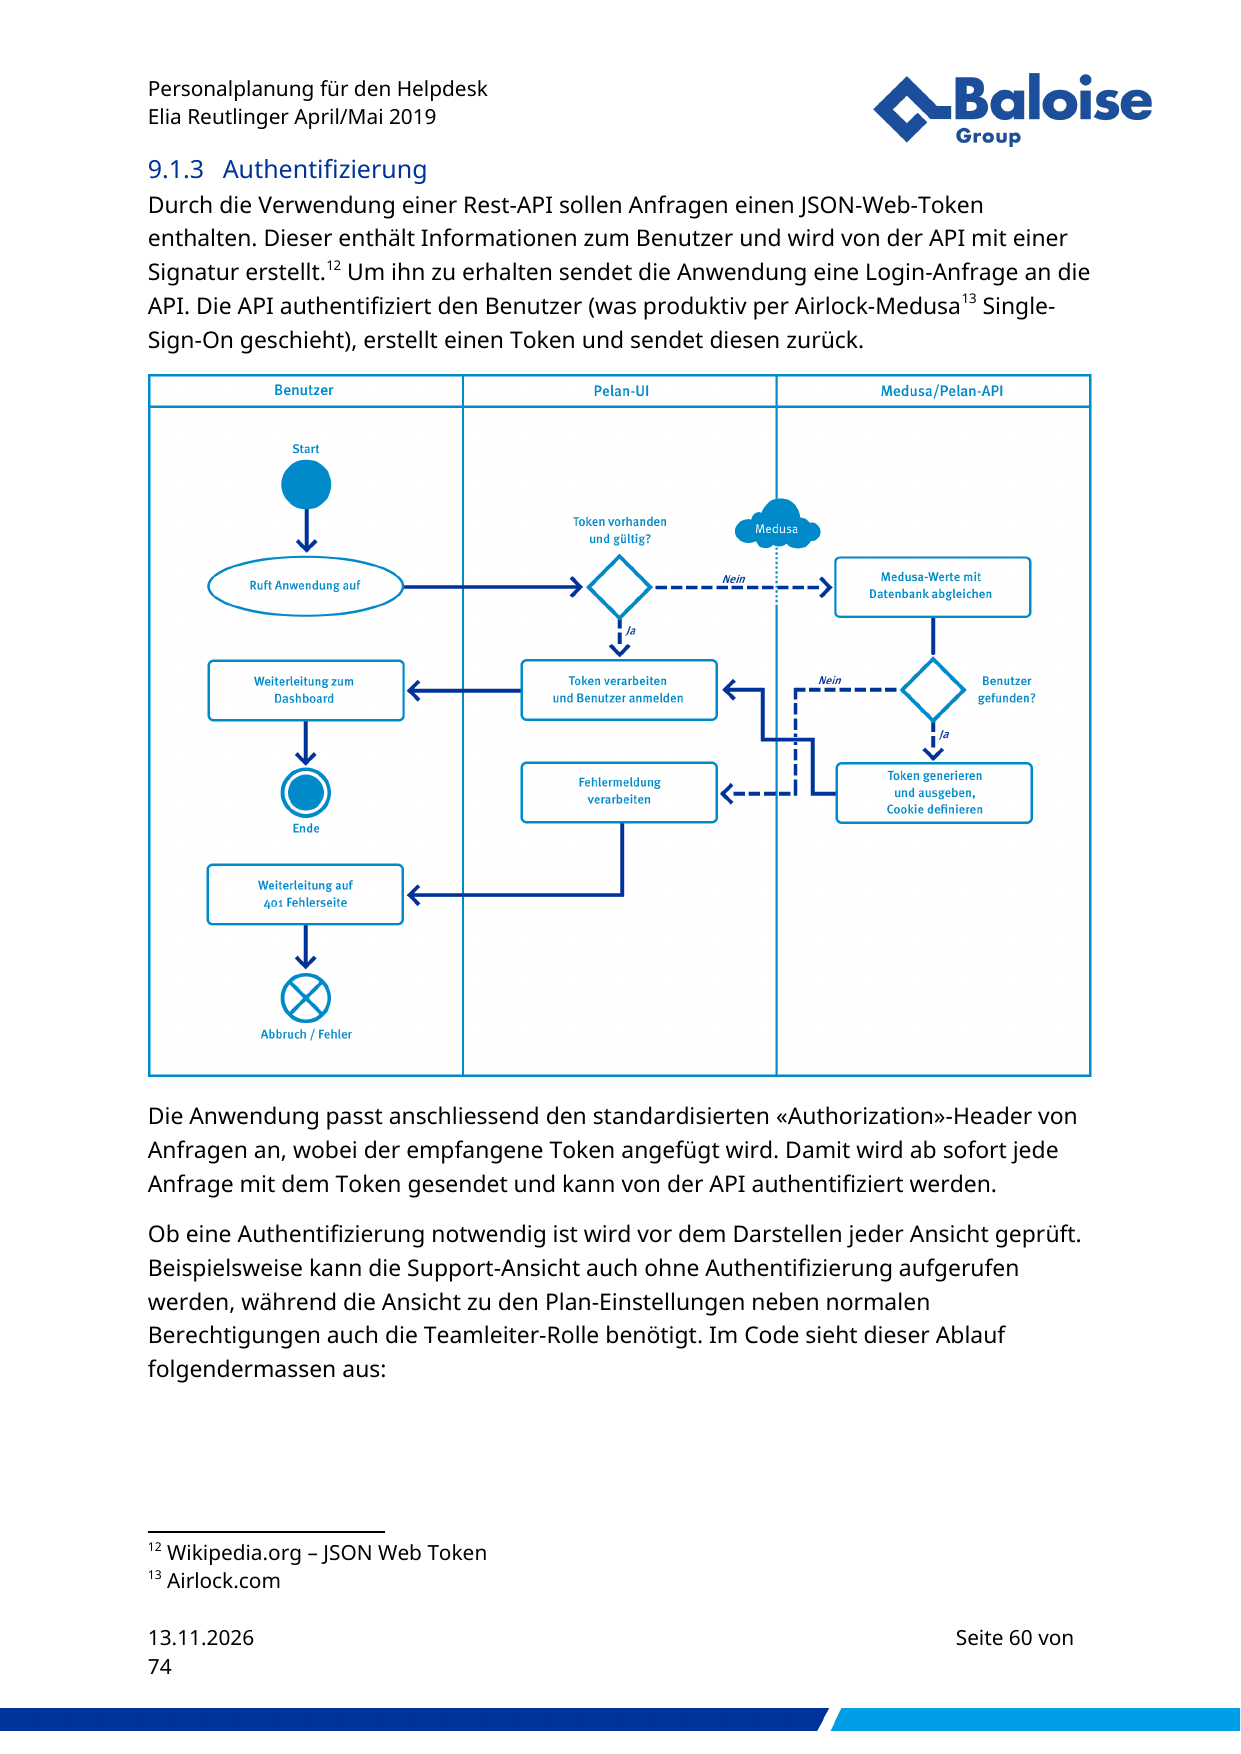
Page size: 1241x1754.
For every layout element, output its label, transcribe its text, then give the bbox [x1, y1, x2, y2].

subtitle Authentifizierung [148, 152, 1093, 186]
picture [465, 377, 775, 405]
picture [873, 73, 1152, 147]
text Die Anwendung passt anschliessend den standardisierten «Authorization»-Header von Anfragen an, wobei der empfangene Token angefügt wird. Damit wird ab sofort jede Anfrage mit dem Token gesendet und kann von der API authentifiziert werden. [148, 1100, 1093, 1199]
picture [151, 377, 461, 405]
picture [0, 1708, 1241, 1733]
picture [778, 377, 1088, 405]
picture [147, 373, 1093, 1081]
text Durch die Verwendung einer Rest-API sollen Anfragen einen JSON-Web-Token enthalten. Dieser enthält Informationen zum Benutzer und wird von der API mit einer Signatur erstellt. Um ihn zu erhalten sendet die Anwendung eine Login-Anfrage an die API. Die API authentifiziert den Benutzer (was produktiv per Airlock-Medusa Single-Sign-On geschieht), erstellt einen Token und sendet diesen zurück. [148, 188, 1093, 355]
picture [151, 409, 1088, 1074]
text Ob eine Authentifizierung notwendig ist wird vor dem Darstellen jeder Ansicht geprüft. Beispielsweise kann die Support-Ansicht auch ohne Authentifizierung aufgerufen werden, während die Ansicht zu den Plan-Einstellungen neben normalen Berechtigungen auch die Teamleiter-Rolle benötigt. Im Code sieht dieser Ablauf folgendermassen aus: [148, 1218, 1093, 1384]
